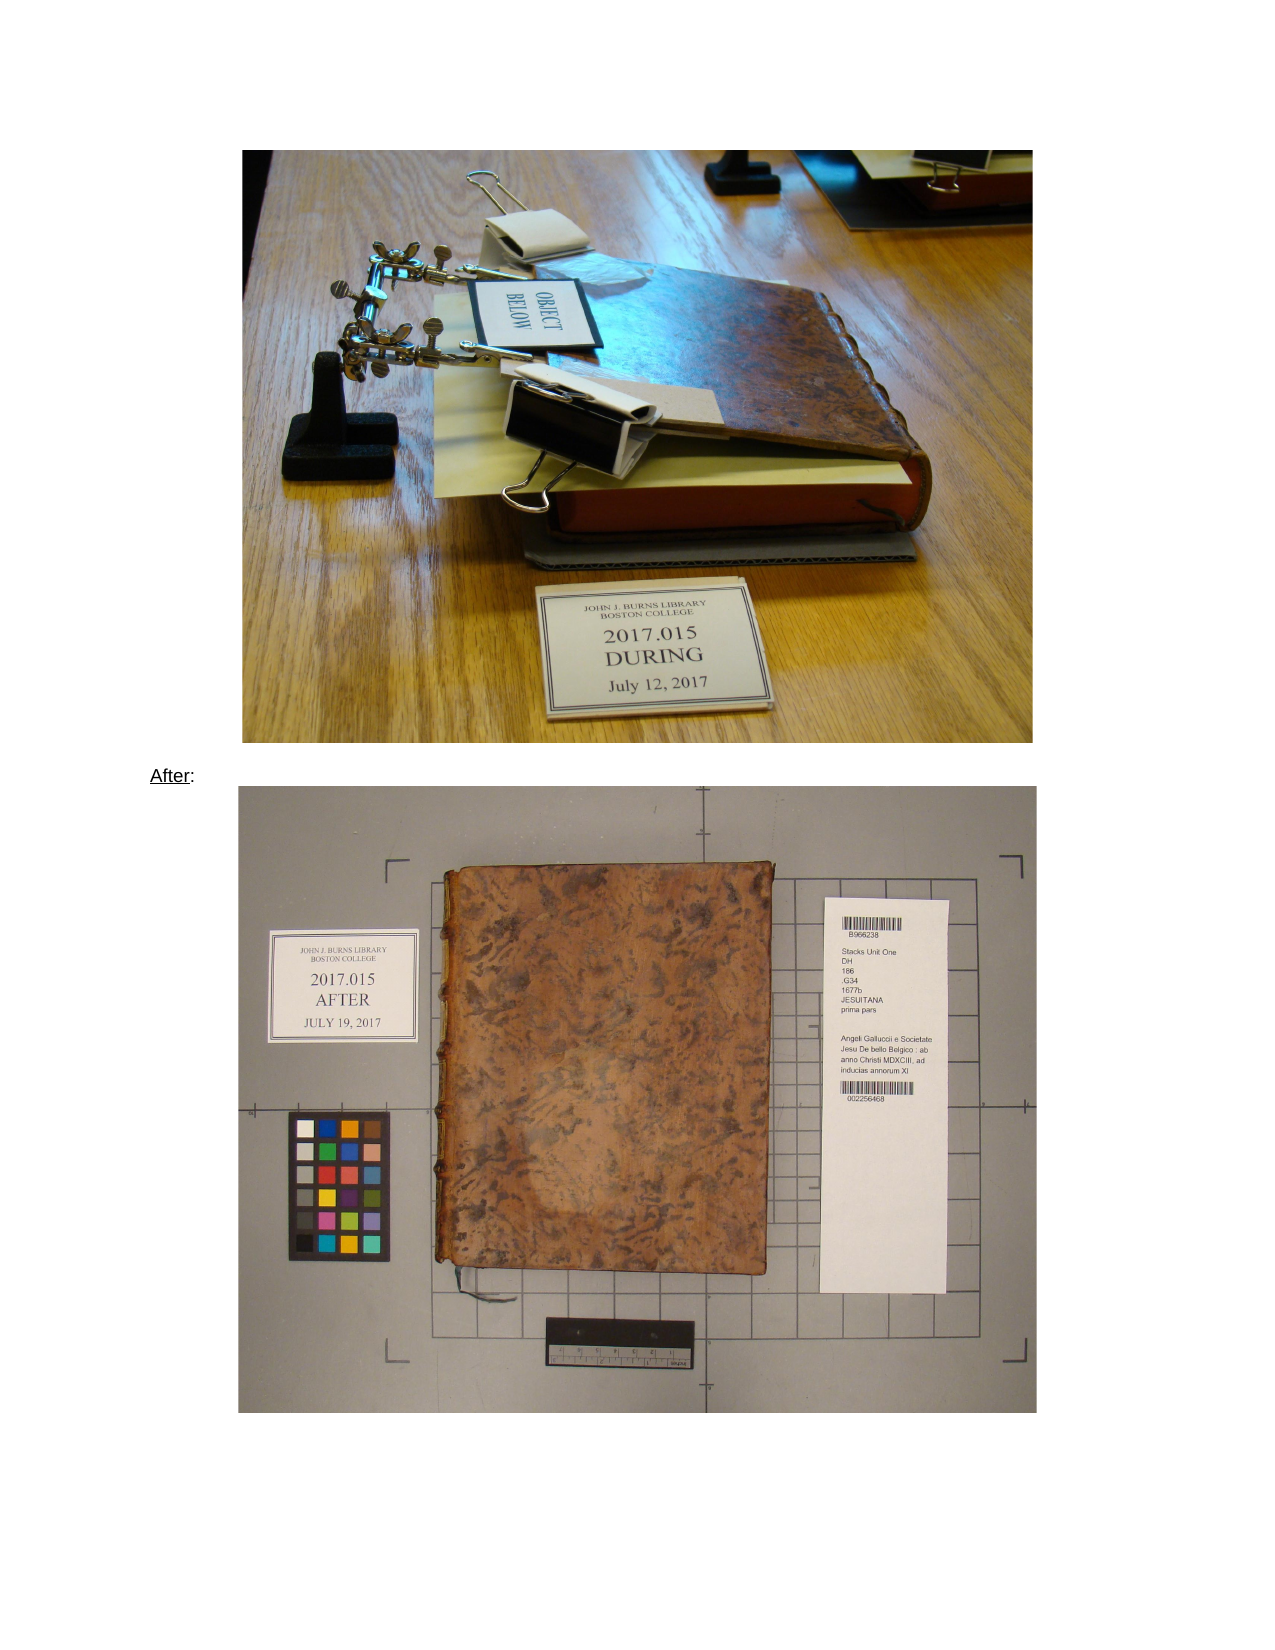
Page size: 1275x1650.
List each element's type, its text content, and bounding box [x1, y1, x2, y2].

picture [242, 150, 1033, 743]
picture [238, 786, 1037, 1413]
text After: [150, 764, 1125, 786]
